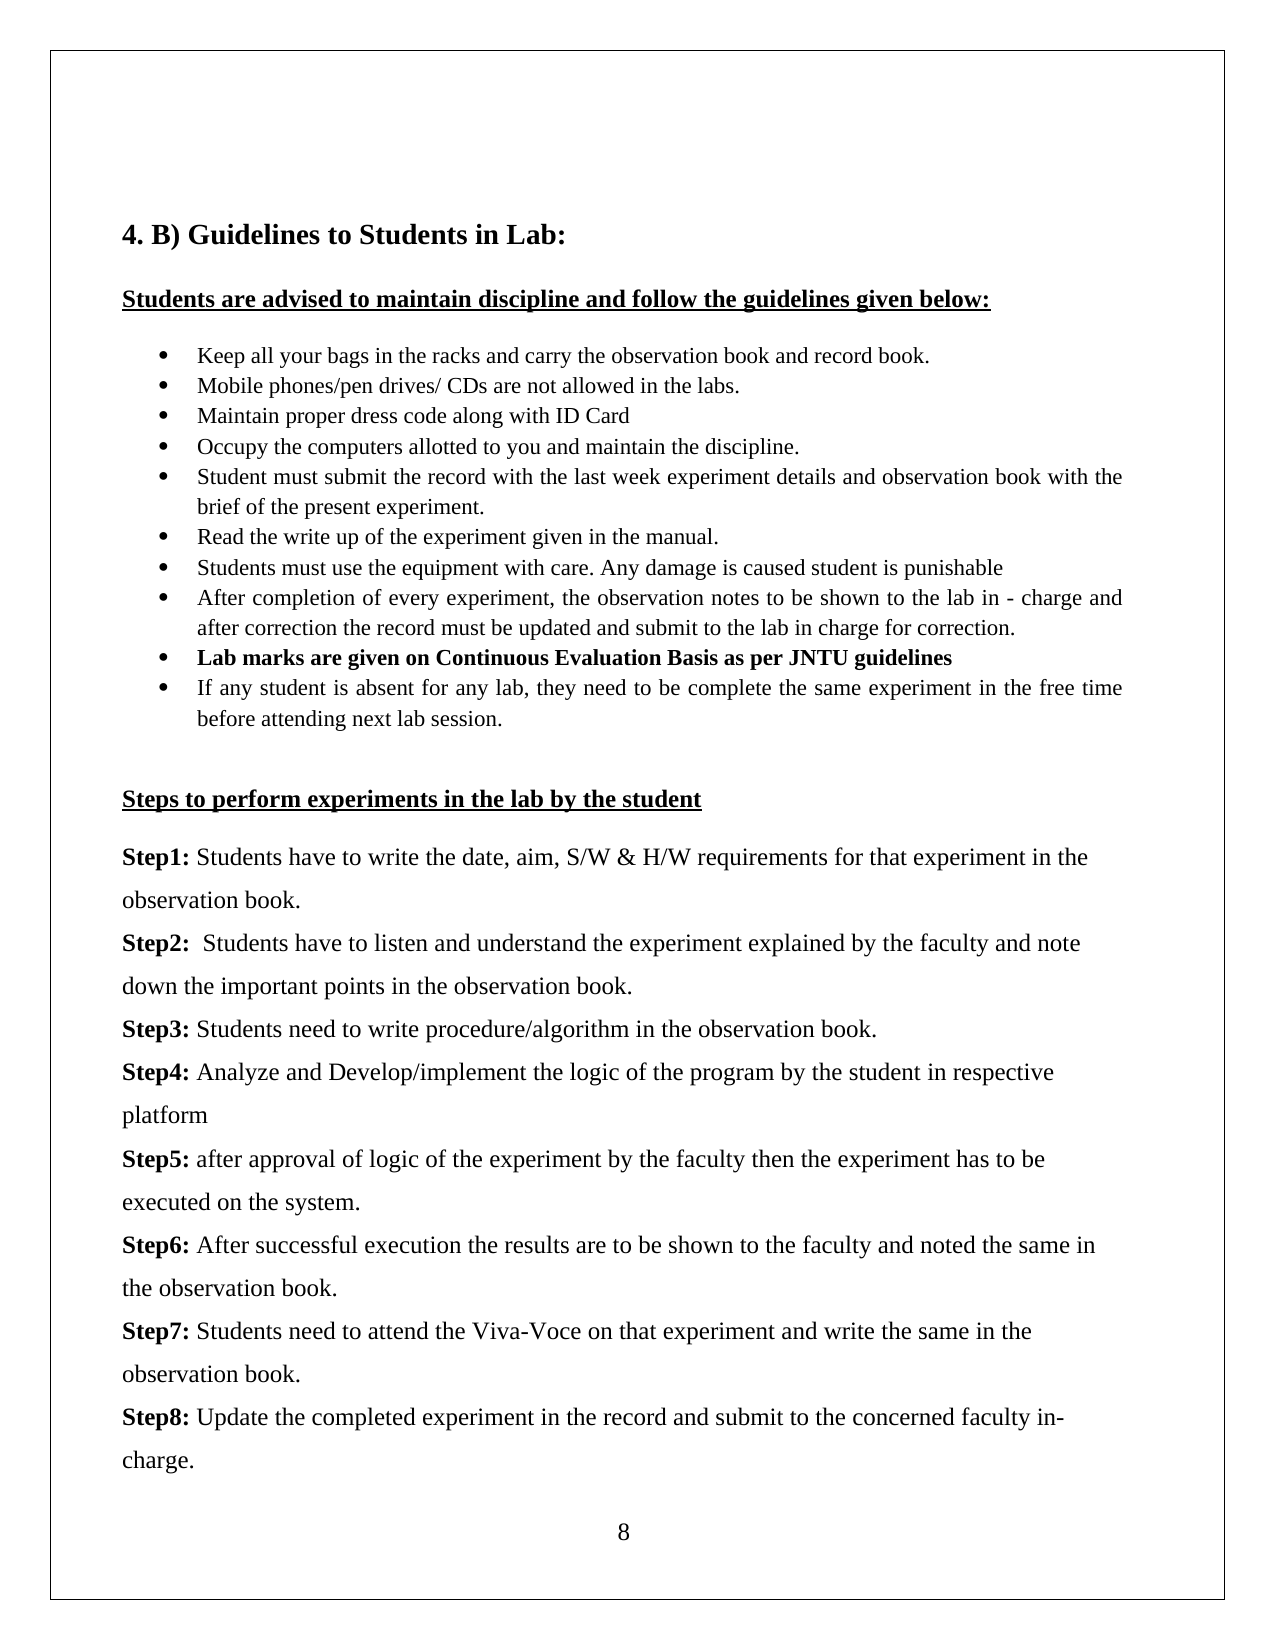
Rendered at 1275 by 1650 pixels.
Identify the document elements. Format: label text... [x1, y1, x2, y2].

text Step7: Students need to attend the Viva-Voce on that experiment and write the same in the observation book. [122, 1316, 1125, 1388]
text Step3: Students need to write procedure/algorithm in the observation book. [122, 1014, 1125, 1043]
list Read the write up of the experiment given in the manual. [159, 523, 1125, 550]
list Students must use the equipment with care. Any damage is caused student is punishable [159, 553, 1125, 580]
list Lab marks are given on Continuous Evaluation Basis as per JNTU guidelines [159, 644, 1125, 671]
list Keep all your bags in the racks and carry the observation book and record book. [159, 342, 1125, 368]
list After completion of every experiment, the observation notes to be shown to the lab in - charge and after correction the record must be updated and submit to the lab in charge for correction. [159, 584, 1125, 640]
text Step8: Update the completed experiment in the record and submit to the concerned faculty in-charge. [122, 1402, 1125, 1474]
text Step6: After successful execution the results are to be shown to the faculty and noted the same in the observation book. [122, 1230, 1125, 1302]
list Student must submit the record with the last week experiment details and observation book with the brief of the present experiment. [159, 463, 1125, 519]
text Step5: after approval of logic of the experiment by the faculty then the experiment has to be executed on the system. [122, 1144, 1125, 1216]
text Step2: Students have to listen and understand the experiment explained by the faculty and note down the important points in the observation book. [122, 928, 1125, 1000]
text Students are advised to maintain discipline and follow the guidelines given below: [122, 284, 1125, 313]
list Maintain proper dress code along with ID Card [159, 402, 1125, 429]
text Step1: Students have to write the date, aim, S/W & H/W requirements for that experiment in the observation book. [122, 842, 1125, 914]
text Step4: Analyze and Develop/implement the logic of the program by the student in respective platform [122, 1057, 1125, 1129]
list Mobile phones/pen drives/ CDs are not allowed in the labs. [159, 372, 1125, 399]
text Steps to perform experiments in the lab by the student [122, 784, 1125, 813]
list If any student is absent for any lab, they need to be complete the same experiment in the free time before attending next lab session. [159, 674, 1125, 731]
text 4. B) Guidelines to Students in Lab: [122, 217, 1125, 251]
list Occupy the computers allotted to you and maintain the discipline. [159, 433, 1125, 459]
